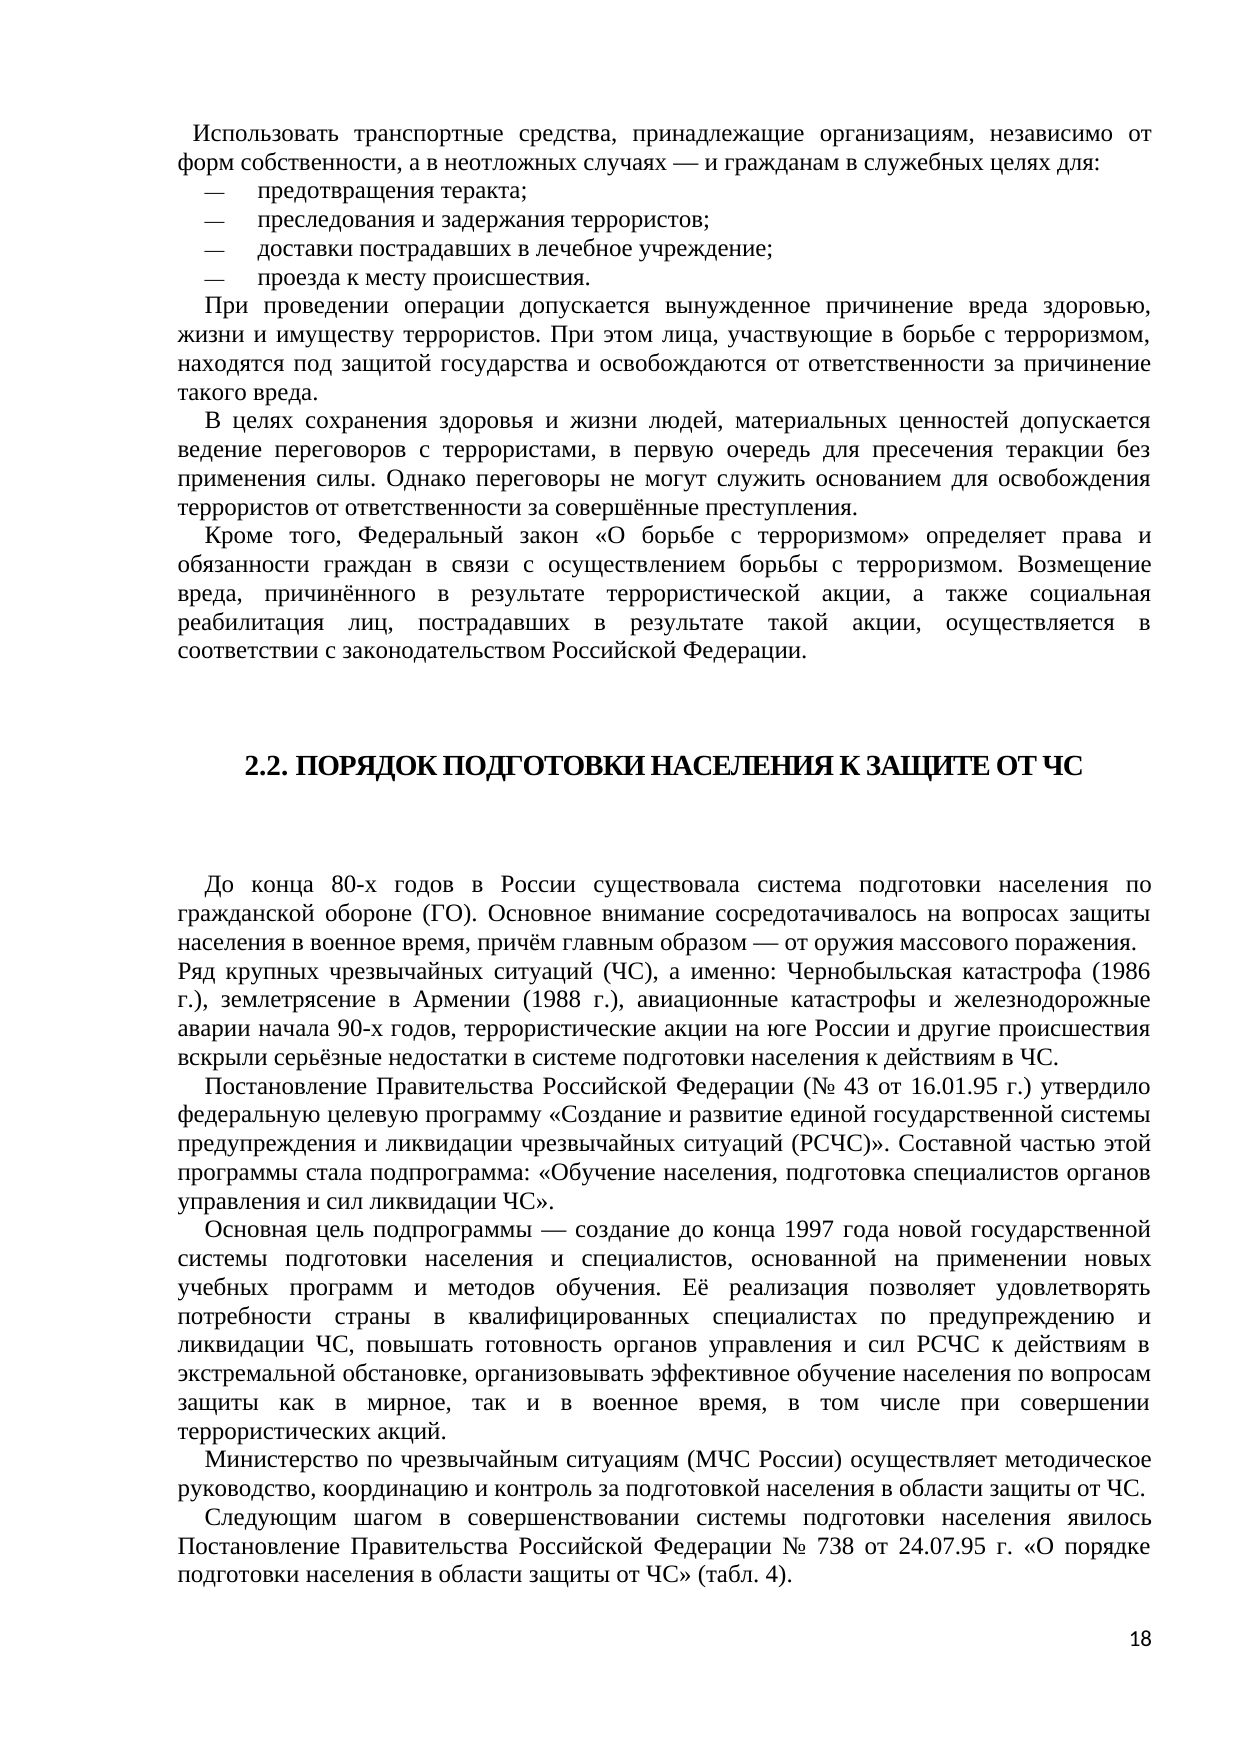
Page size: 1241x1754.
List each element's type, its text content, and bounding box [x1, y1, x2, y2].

text Ряд крупных чрезвычайных ситуаций (ЧС), а именно: Чернобыльская катастрофа (1986 г.), землетрясение в Армении (1988 г.), авиационные катастрофы и железнодорожные аварии начала 90-х годов, террористические акции на юге России и другие происшествия вскрыли серьёзные недостатки в системе подготовки населения к действиям в ЧС. [177, 956, 1152, 1071]
list преследования и задержания террористов; [177, 204, 1152, 233]
text 2.2. ПОРЯДОК ПОДГОТОВКИ НАСЕЛЕНИЯ К ЗАЩИТЕ ОТ ЧС [177, 748, 1152, 782]
text Кроме того, Федеральный закон «О борьбе с терроризмом» определяет права и обязанности граждан в связи с осуществлением борьбы с терроризмом. Возмещение вреда, причинённого в результате террористической акции, а также социальная реабилитация лиц, пострадавших в результате такой акции, осуществляется в соответствии с законодательством Российской Федерации. [177, 521, 1152, 664]
text В целях сохранения здоровья и жизни людей, материальных ценностей допускается ведение переговоров с террористами, в первую очередь для пресечения теракции без применения силы. Однако переговоры не могут служить основанием для освобождения террористов от ответственности за совершённые преступления. [177, 406, 1152, 521]
list доставки пострадавших в лечебное учреждение; [177, 233, 1152, 262]
text При проведении операции допускается вынужденное причинение вреда здоровью, жизни и имуществу террористов. При этом лица, участвующие в борьбе с терроризмом, находятся под защитой государства и освобождаются от ответственности за причинение такого вреда. [177, 291, 1152, 406]
text Использовать транспортные средства, принадлежащие организациям, независимо от форм собственности, а в неотложных случаях — и гражданам в служебных целях для: [177, 118, 1152, 176]
list проезда к месту происшествия. [177, 262, 1152, 291]
text Постановление Правительства Российской Федерации (№ 43 от 16.01.95 г.) утвердило федеральную целевую программу «Создание и развитие единой государственной системы предупреждения и ликвидации чрезвычайных ситуаций (РСЧС)». Составной частью этой программы стала подпрограмма: «Обучение населения, подготовка специалистов органов управления и сил ликвидации ЧС». [177, 1071, 1152, 1214]
text До конца 80-х годов в России существовала система подготовки населения по гражданской обороне (ГО). Основное внимание сосредотачивалось на вопросах защиты населения в военное время, причём главным образом — от оружия массового поражения. [177, 869, 1152, 956]
text Министерство по чрезвычайным ситуациям (МЧС России) осуществляет методическое руководство, координацию и контроль за подготовкой населения в области защиты от ЧС. [177, 1444, 1152, 1502]
text Основная цель подпрограммы — создание до конца 1997 года новой государственной системы подготовки населения и специалистов, основанной на применении новых учебных программ и методов обучения. Её реализация позволяет удовлетворять потребности страны в квалифицированных специалистах по предупреждению и ликвидации ЧС, повышать готовность органов управления и сил РСЧС к действиям в экстремальной обстановке, организовывать эффективное обучение населения по вопросам защиты как в мирное, так и в военное время, в том числе при совершении террористических акций. [177, 1214, 1152, 1444]
text Следующим шагом в совершенствовании системы подготовки населения явилось Постановление Правительства Российской Федерации № 738 от 24.07.95 г. «О порядке подготовки населения в области защиты от ЧС» (табл. 4). [177, 1502, 1152, 1588]
list предотвращения теракта; [177, 176, 1152, 204]
